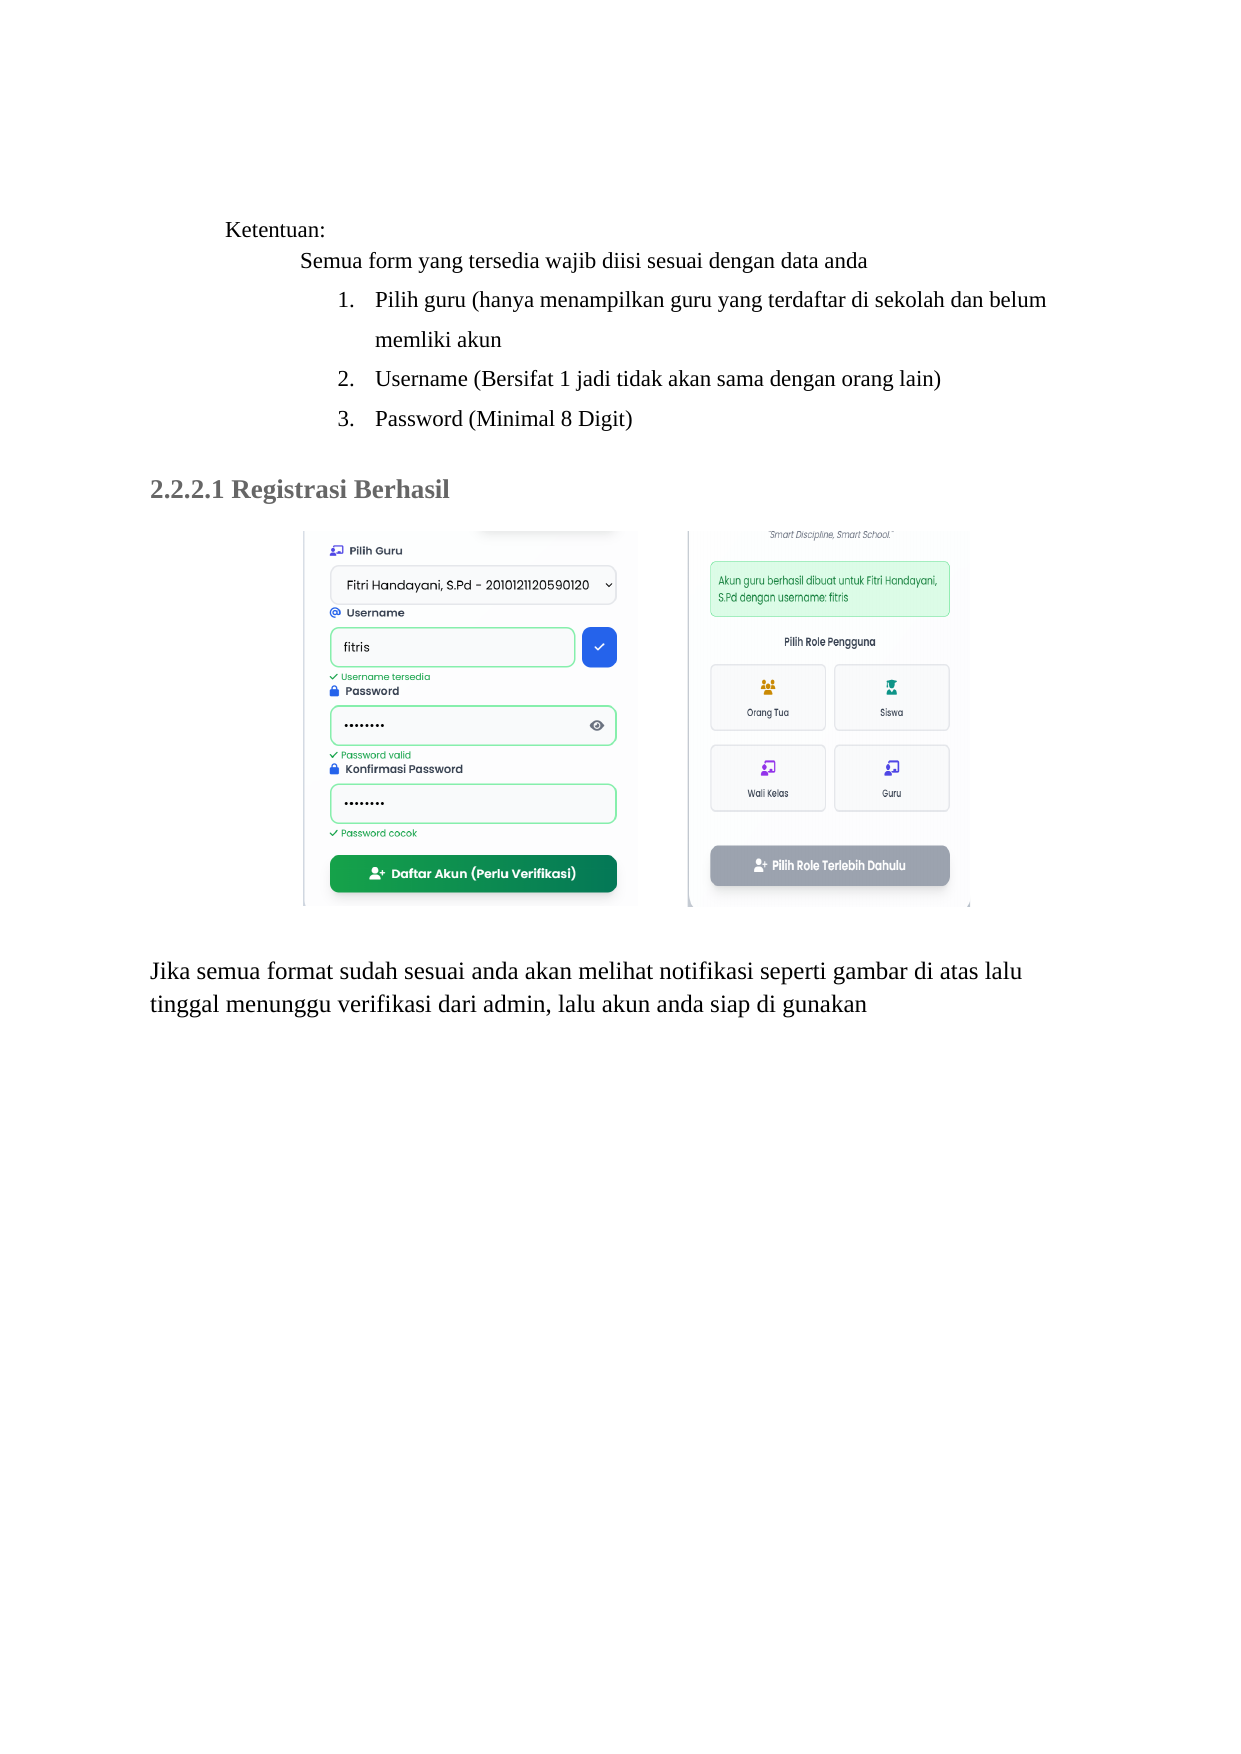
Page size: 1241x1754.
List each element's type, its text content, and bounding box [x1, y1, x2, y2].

picture [687, 531, 971, 907]
list Username (Bersifat 1 jadi tidak akan sama dengan orang lain) [337, 365, 1090, 391]
text Jika semua format sudah sesuai anda akan melihat notifikasi seperti gambar di atas lalu tinggal menunggu verifikasi dari admin, lalu akun anda siap di gunakan [150, 956, 1090, 1018]
text Ketentuan: [150, 216, 1090, 242]
text Semua form yang tersedia wajib diisi sesuai dengan data anda [225, 247, 1090, 273]
list Password (Minimal 8 Digit) [337, 404, 1090, 431]
picture [303, 531, 639, 906]
list Pilih guru (hanya menampilkan guru yang terdaftar di sekolah dan belum memliki akun [337, 286, 1090, 352]
subtitle 2.2.2.1 Registrasi Berhasil [150, 473, 1090, 504]
